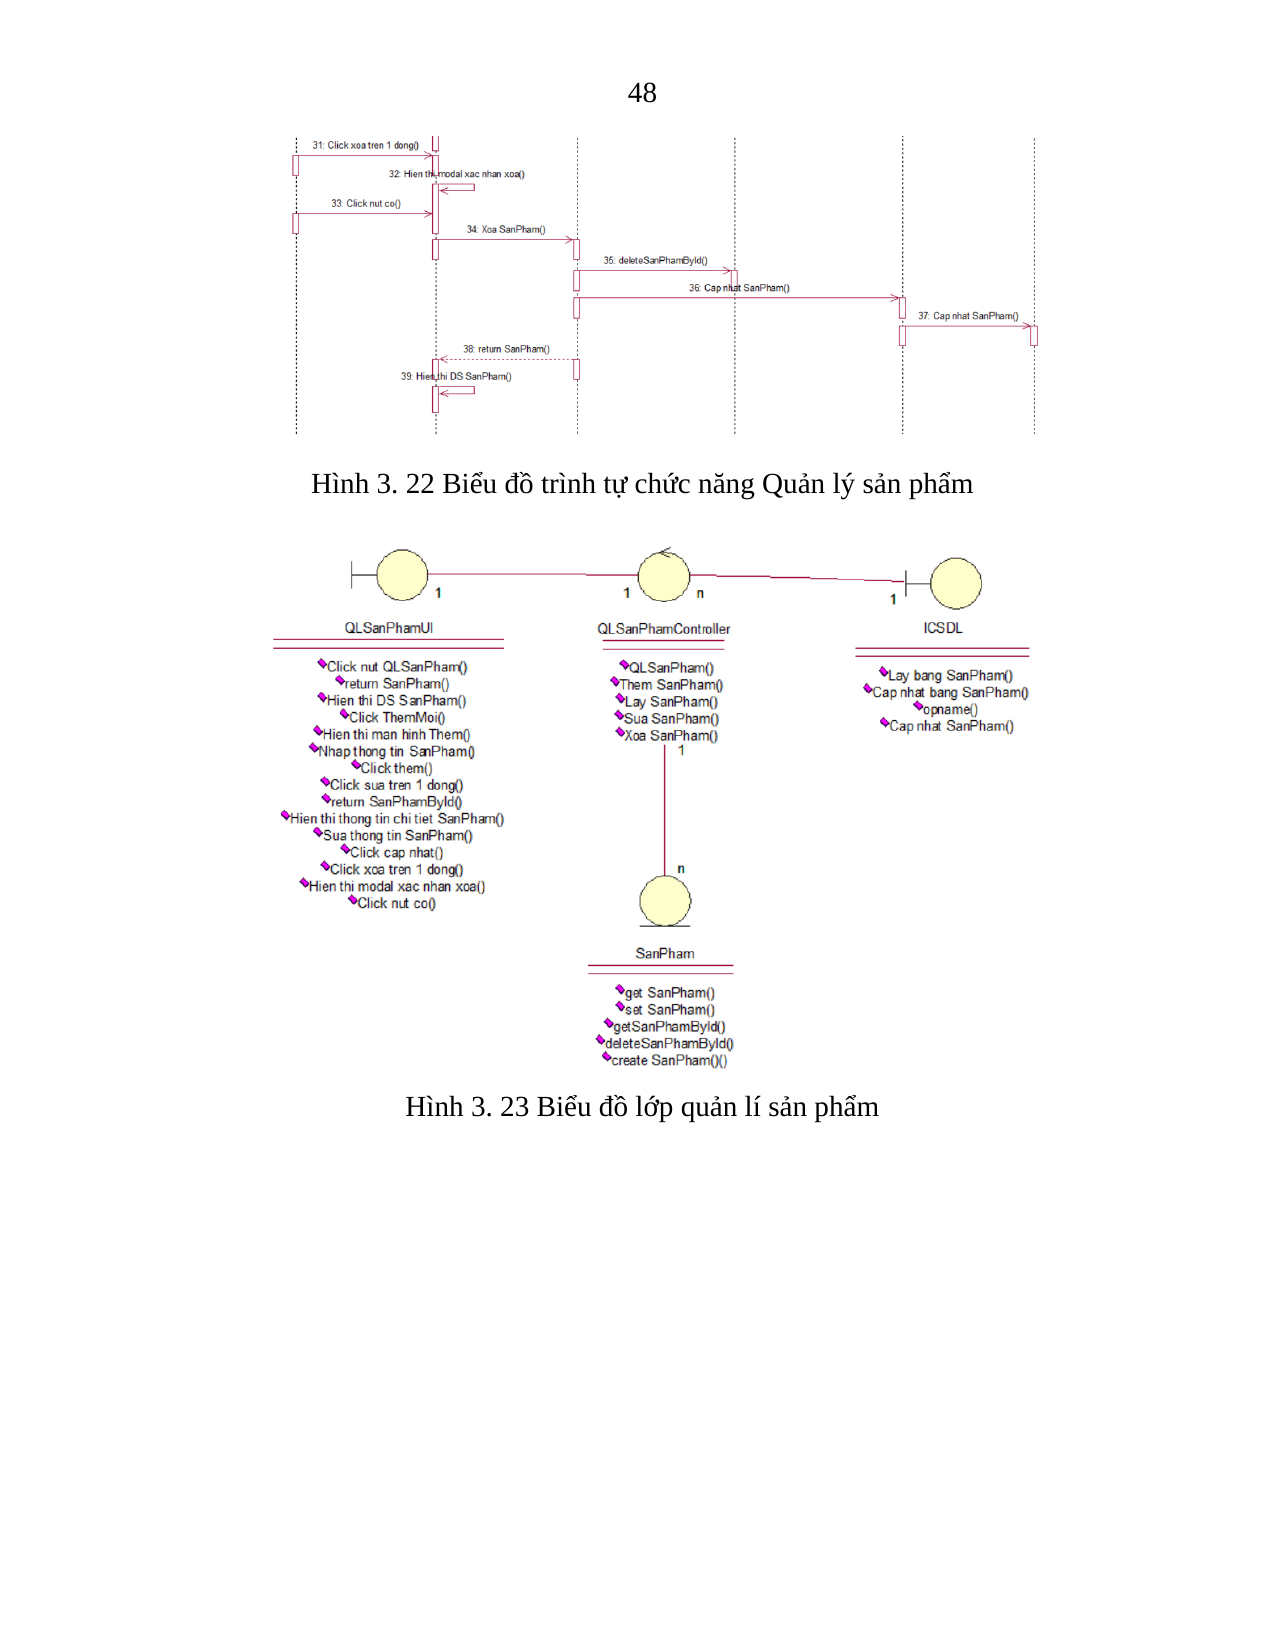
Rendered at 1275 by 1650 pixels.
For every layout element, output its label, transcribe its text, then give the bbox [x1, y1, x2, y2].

text Hình 3. 23 Biểu đồ lớp quản lí sản phẩm [159, 1089, 1125, 1123]
picture [262, 136, 1058, 449]
text Hình 3. 22 Biểu đồ trình tự chức năng Quản lý sản phẩm [159, 466, 1125, 499]
picture [239, 537, 1046, 1076]
